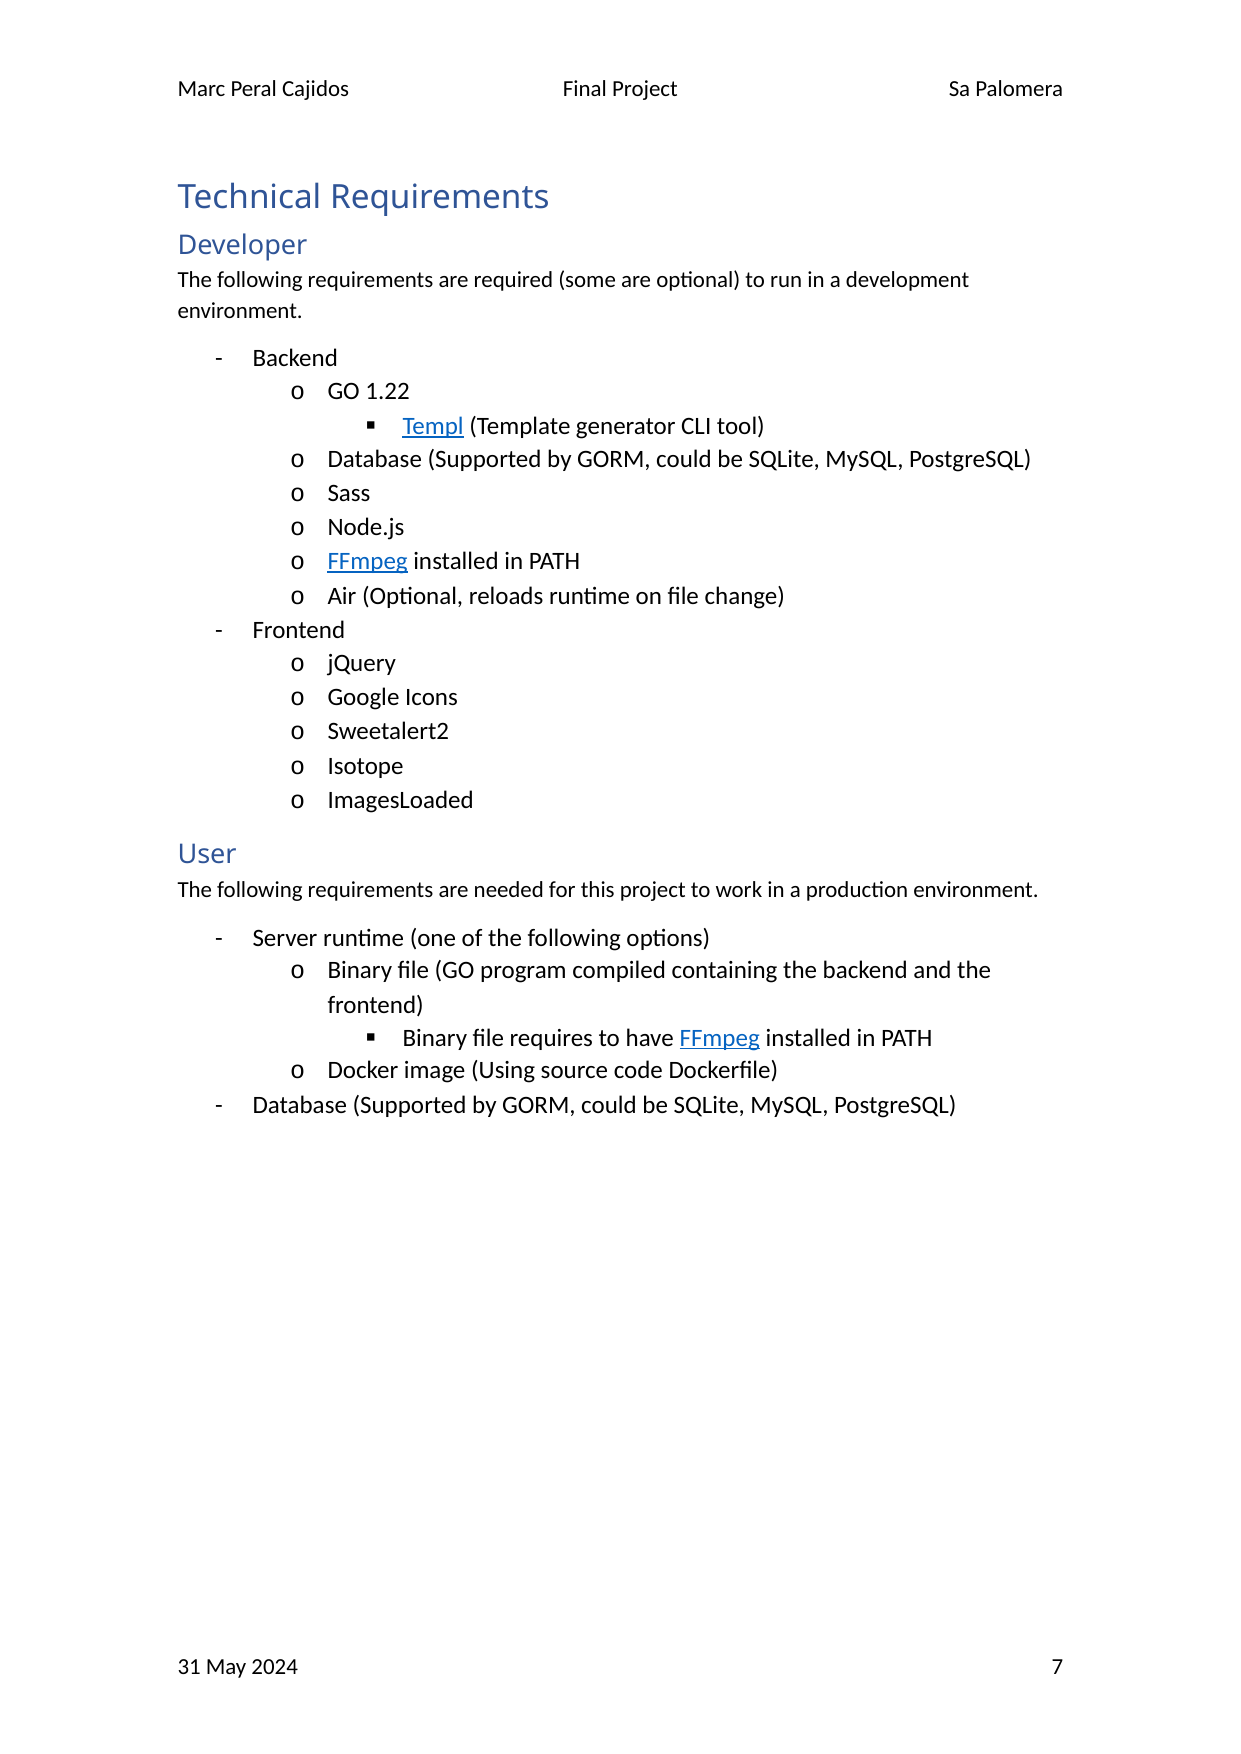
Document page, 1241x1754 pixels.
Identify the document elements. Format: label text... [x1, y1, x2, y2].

text The following requirements are needed for this project to work in a production environment. [177, 875, 1063, 903]
list GO 1.22 [290, 376, 1063, 407]
list Database (Supported by GORM, could be SQLite, MySQL, PostgreSQL) [290, 443, 1063, 474]
list Node.js [290, 511, 1063, 543]
list ImagesLoaded [290, 784, 1063, 816]
list Air (Optional, reloads runtime on file change) [290, 580, 1063, 612]
list Sass [290, 477, 1063, 509]
list jQuery [290, 647, 1063, 679]
list Backend [215, 343, 1063, 373]
text The following requirements are required (some are optional) to run in a development environment. [177, 266, 1063, 324]
subtitle Developer [177, 226, 1063, 263]
list Server runtime (one of the following options) [215, 922, 1063, 952]
list Sweetalert2 [290, 716, 1063, 747]
list Google Icons [290, 681, 1063, 713]
list Isotope [290, 750, 1063, 782]
list Docker image (Using source code Dockerfile) [290, 1054, 1063, 1086]
list Templ (Template generator CLI tool) [365, 410, 1063, 440]
list Binary file (GO program compiled containing the backend and the frontend) [290, 954, 1063, 1019]
list Frontend [215, 614, 1063, 644]
list Binary file requires to have FFmpeg installed in PATH [365, 1022, 1063, 1052]
list FFmpeg installed in PATH [290, 546, 1063, 577]
subtitle Technical Requirements [177, 173, 1063, 218]
list Database (Supported by GORM, could be SQLite, MySQL, PostgreSQL) [215, 1089, 1063, 1119]
subtitle User [177, 835, 1063, 872]
